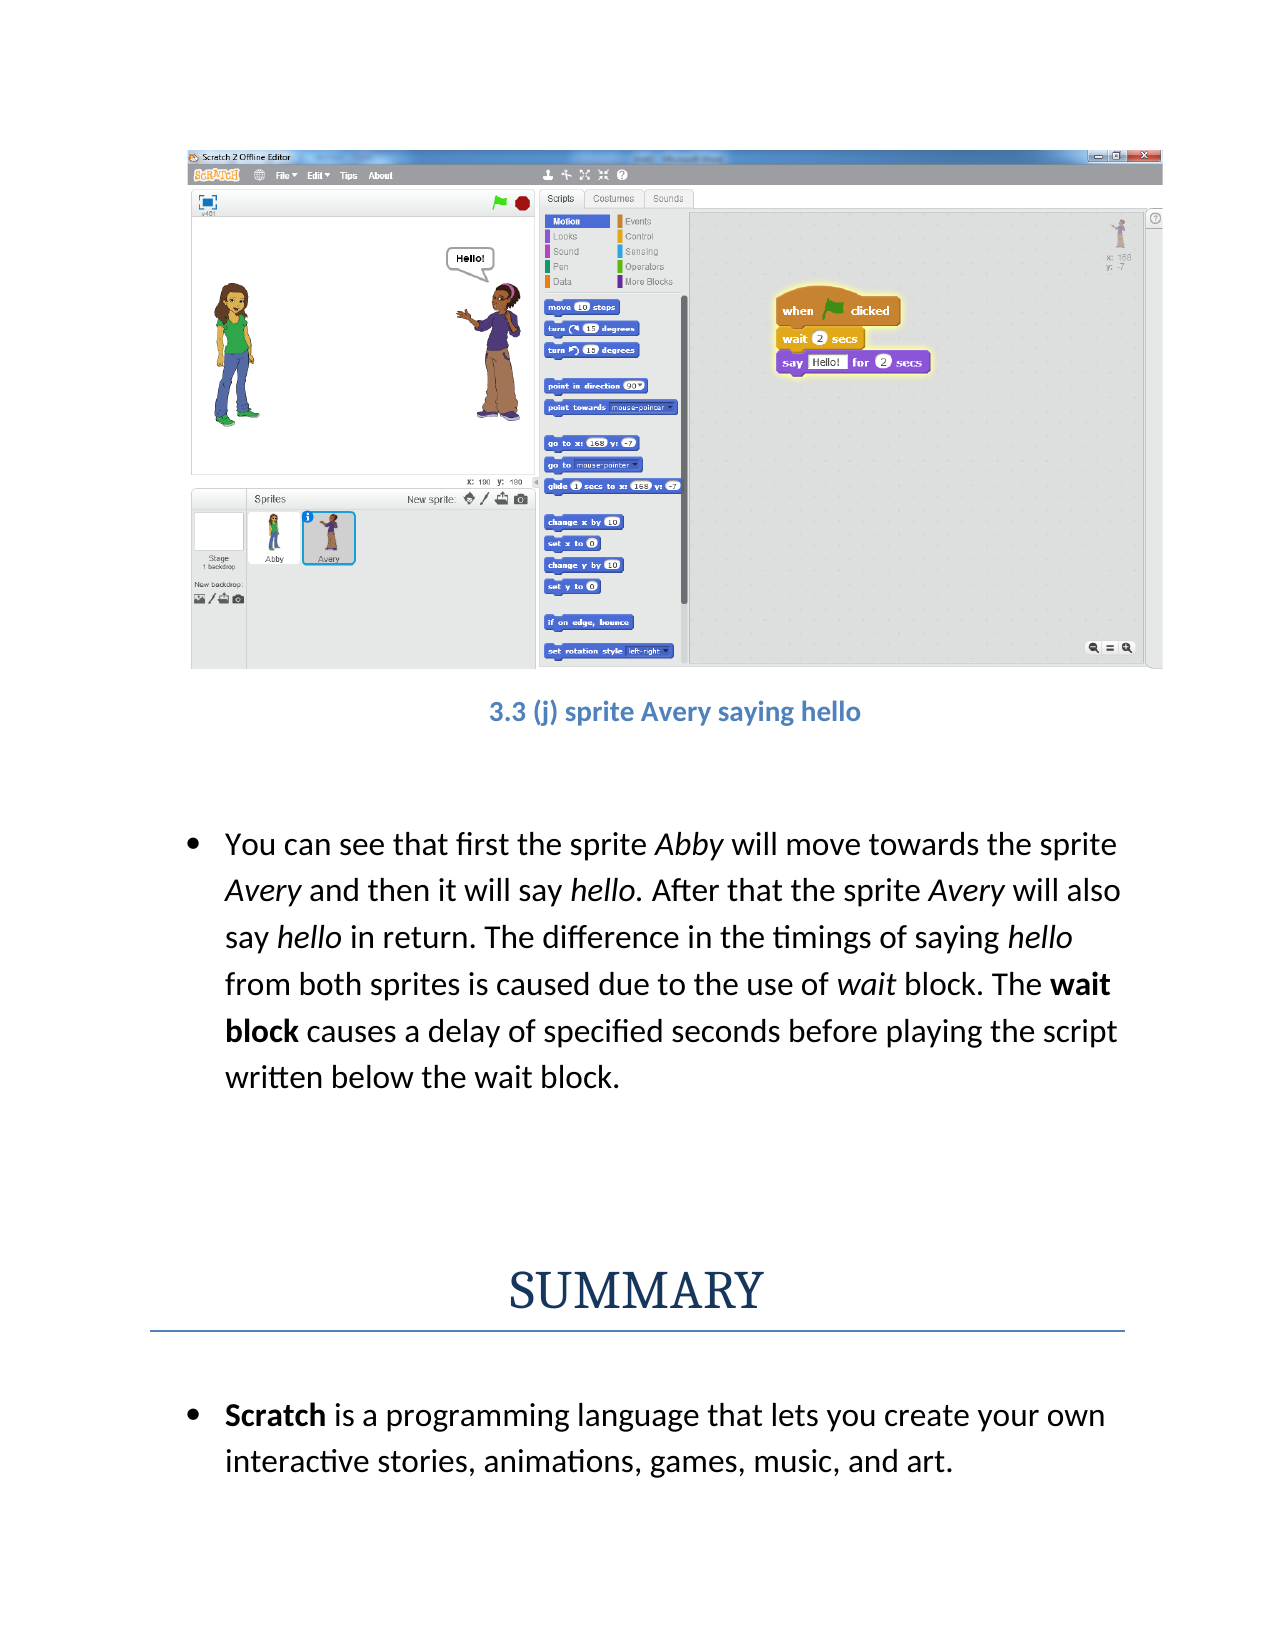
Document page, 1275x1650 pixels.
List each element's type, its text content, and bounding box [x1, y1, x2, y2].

list You can see that first the sprite Abby will move towards the sprite Avery and then it will say hello. After that the sprite Avery will also say hello in return. The difference in the timings of saying hello from both sprites is caused due to the use of wait block. The wait block causes a delay of specified seconds before playing the script written below the wait block. [187, 823, 1125, 1097]
picture [187, 150, 1163, 669]
list 3.3 (j) sprite Avery saying hello [225, 693, 1125, 729]
list Scratch is a programming language that lets you create your own interactive stories, animations, games, music, and art. [187, 1394, 1125, 1481]
title SUMMARY [150, 1259, 1125, 1330]
